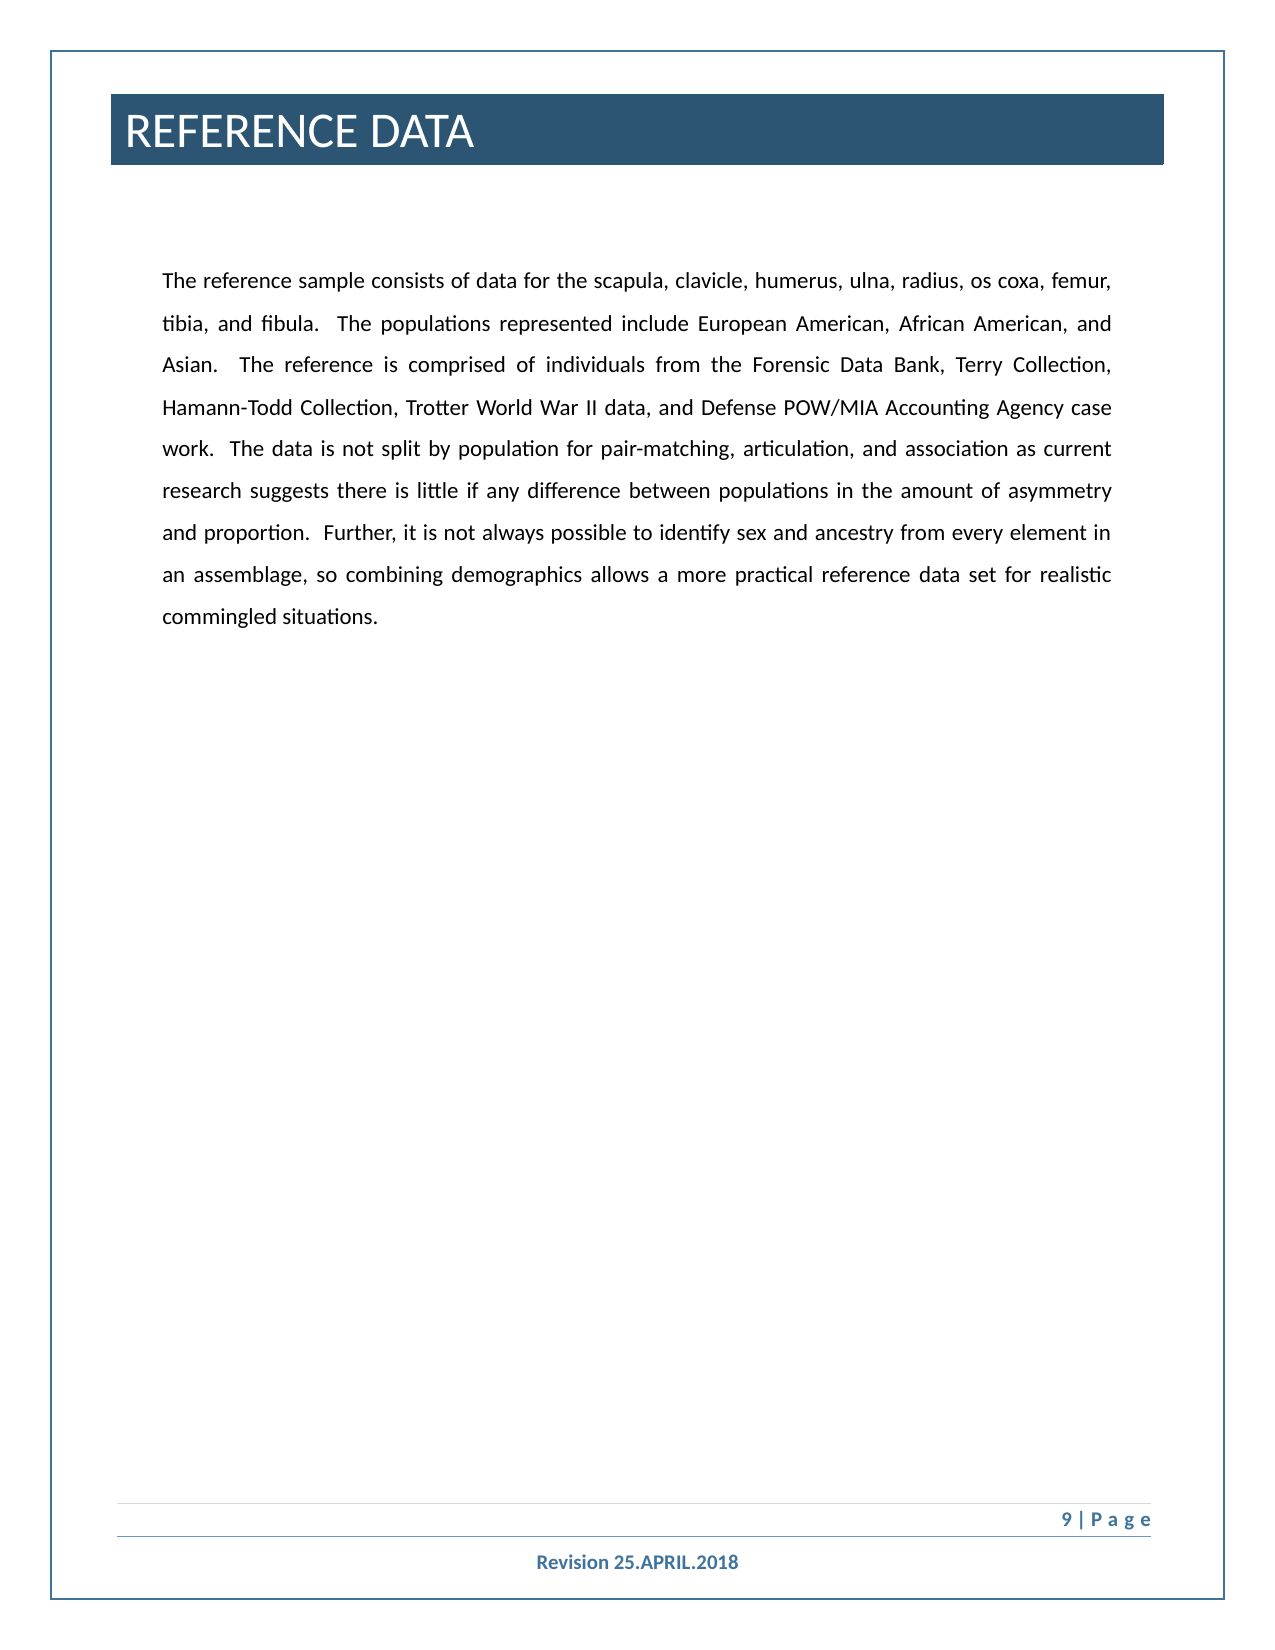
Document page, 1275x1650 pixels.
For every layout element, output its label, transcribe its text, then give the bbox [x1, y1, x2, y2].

text The reference sample consists of data for the scapula, clavicle, humerus, ulna, radius, os coxa, femur, tibia, and fibula. The populations represented include European American, African American, and Asian. The reference is comprised of individuals from the Forensic Data Bank, Terry Collection, Hamann-Todd Collection, Trotter World War II data, and Defense POW/MIA Accounting Agency case work. The data is not split by population for pair-matching, articulation, and association as current research suggests there is little if any difference between populations in the amount of asymmetry and proportion. Further, it is not always possible to identify sex and ancestry from every element in an assemblage, so combining demographics allows a more practical reference data set for realistic commingled situations. [162, 267, 1113, 631]
